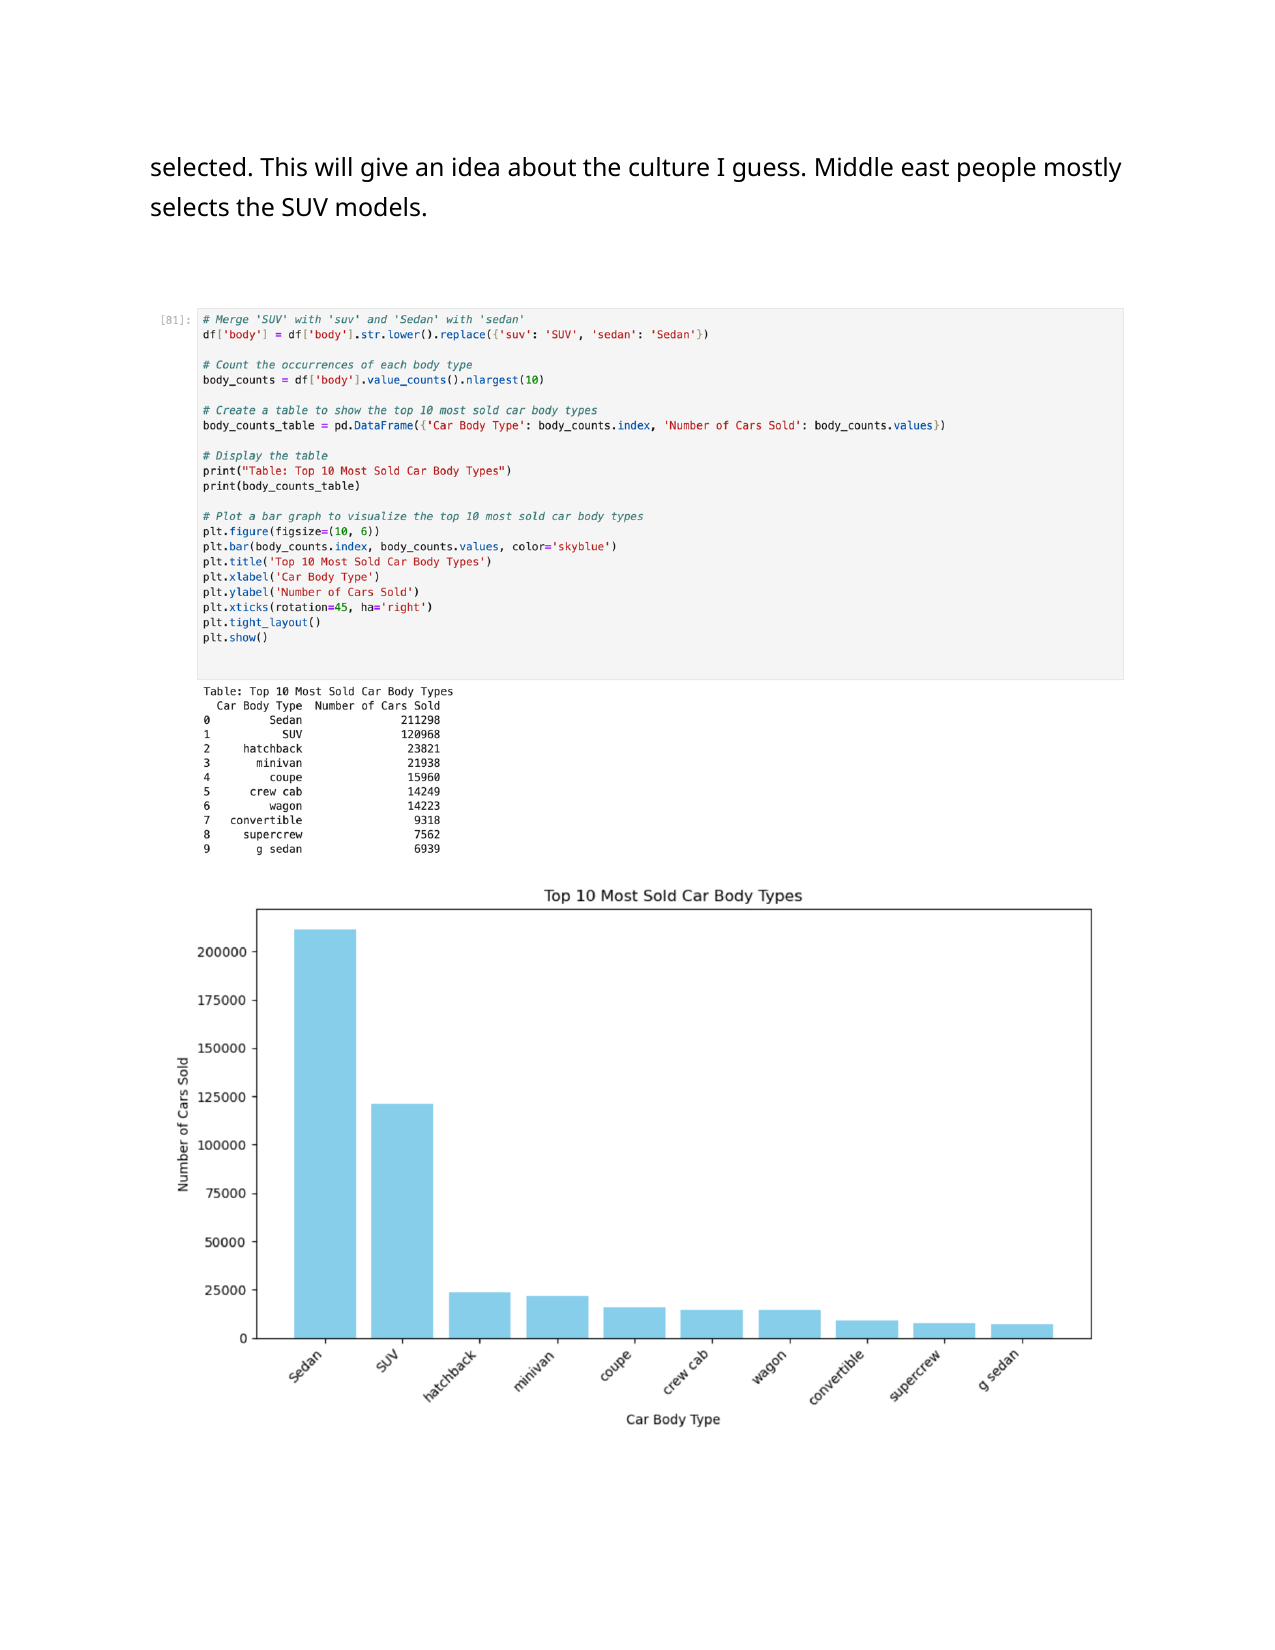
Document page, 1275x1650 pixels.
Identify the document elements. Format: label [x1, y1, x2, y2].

text [150, 150, 1125, 223]
picture [150, 881, 1125, 1437]
picture [150, 300, 1125, 860]
